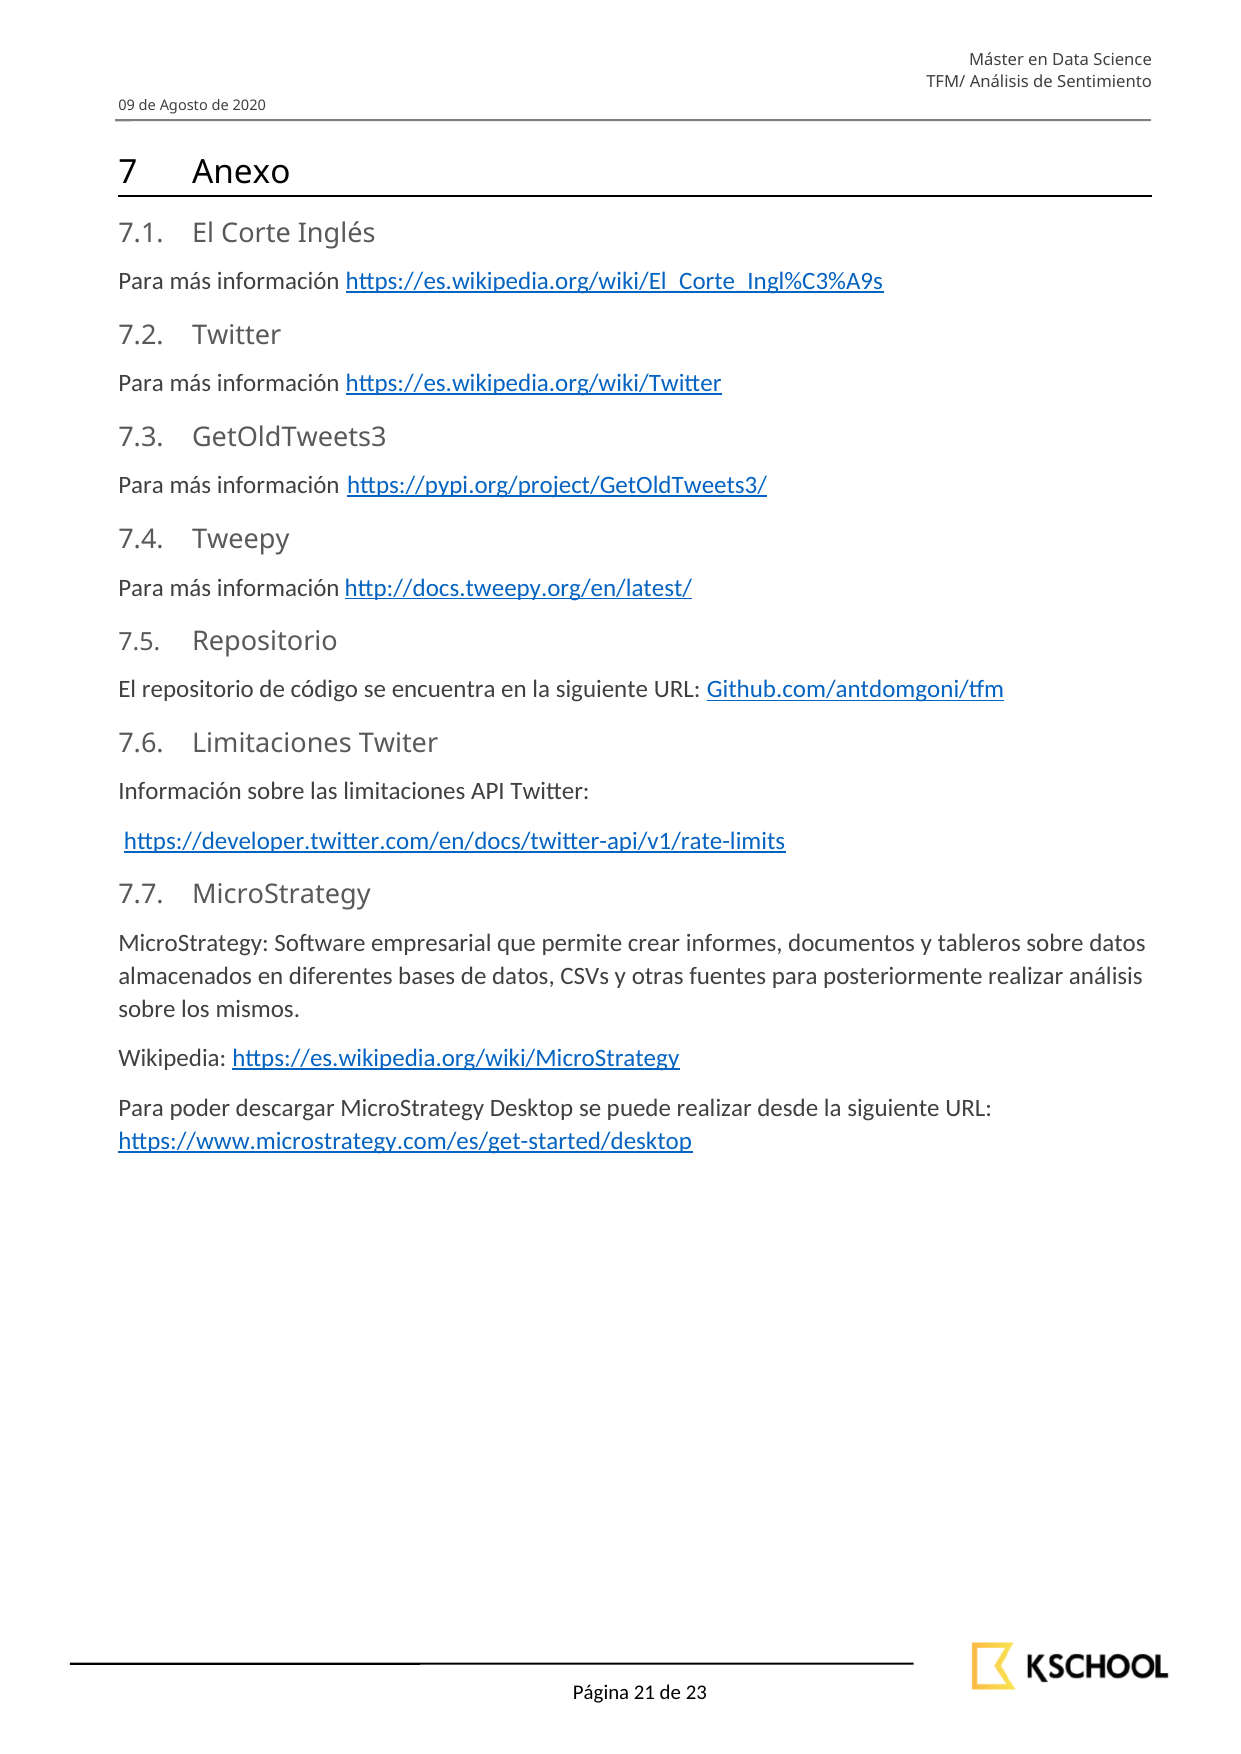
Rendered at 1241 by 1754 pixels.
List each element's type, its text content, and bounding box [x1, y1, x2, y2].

subtitle El Corte Inglés [118, 213, 1152, 250]
subtitle GetOldTweets3 [118, 417, 1152, 454]
text MicroStrategy: Software empresarial que permite crear informes, documentos y tableros sobre datos almacenados en diferentes bases de datos, CSVs y otras fuentes para posteriormente realizar análisis sobre los mismos. [118, 927, 1152, 1023]
text Para más información https://es.wikipedia.org/wiki/Twitter [118, 367, 1152, 398]
text Wikipedia: https://es.wikipedia.org/wiki/MicroStrategy [118, 1042, 1152, 1073]
subtitle MicroStrategy [118, 874, 1152, 911]
text Para más información https://pypi.org/project/GetOldTweets3/ [118, 469, 1152, 500]
subtitle Limitaciones Twiter [118, 723, 1152, 760]
picture [966, 1638, 1175, 1694]
text El repositorio de código se encuentra en la siguiente URL: Github.com/antdomgoni/tfm [118, 673, 1152, 704]
subtitle Anexo [118, 148, 1152, 195]
text Para más información https://es.wikipedia.org/wiki/El_Corte_Ingl%C3%A9s [118, 266, 1152, 296]
subtitle Tweepy [118, 519, 1152, 556]
subtitle Repositorio [118, 621, 1152, 658]
text https://developer.twitter.com/en/docs/twitter-api/v1/rate-limits [118, 825, 1152, 856]
text Para poder descargar MicroStrategy Desktop se puede realizar desde la siguiente URL: https://www.microstrategy.com/es/get-started/desktop [118, 1092, 1152, 1155]
subtitle Twitter [118, 315, 1152, 352]
text Para más información http://docs.tweepy.org/en/latest/ [118, 572, 1152, 602]
text Información sobre las limitaciones API Twitter: [118, 775, 1152, 806]
